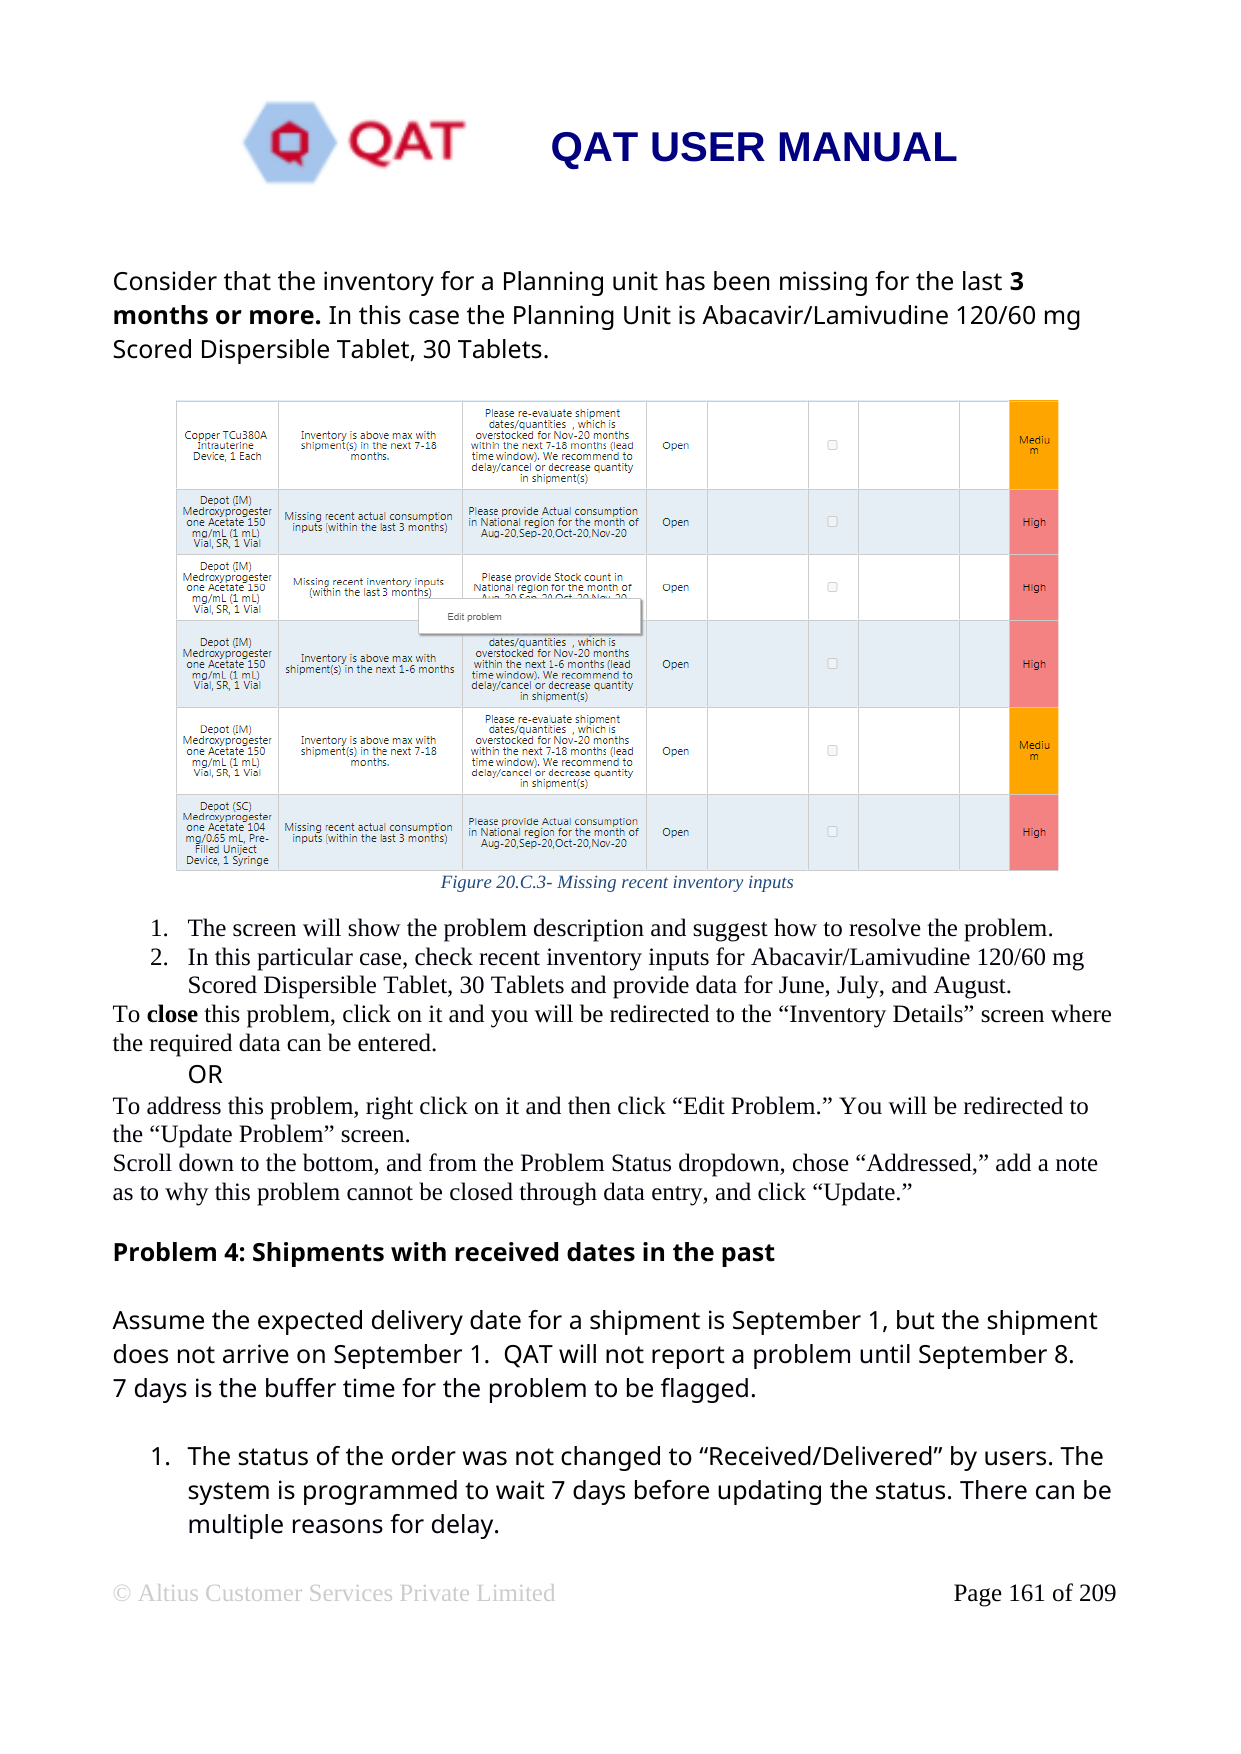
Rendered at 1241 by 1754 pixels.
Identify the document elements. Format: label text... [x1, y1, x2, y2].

text 7 days is the buffer time for the problem to be flagged. [112, 1371, 1122, 1405]
text Problem 4: Shipments with received dates in the past [112, 1234, 1122, 1269]
picture [229, 98, 484, 189]
list The status of the order was not changed to “Received/Delivered” by users. The system is programmed to wait 7 days before updating the status. There can be multiple reasons for delay. [150, 1439, 1122, 1541]
text Assume the expected delivery date for a shipment is September 1, but the shipment does not arrive on September 1. QAT will not report a problem until September 8. [112, 1303, 1122, 1371]
picture [176, 400, 1059, 871]
text Consider that the inventory for a Planning unit has been missing for the last 3 months or more. In this case the Planning Unit is Abacavir/Lamivudine 120/60 mg Scored Dispersible Tablet, 30 Tablets. [112, 264, 1122, 366]
text Figure 20.C.3- Missing recent inventory inputs [112, 871, 1122, 892]
text OR [187, 1057, 1122, 1091]
text To close this problem, click on it and you will be redirected to the “Inventory Details” screen where the required data can be entered. [112, 999, 1122, 1057]
